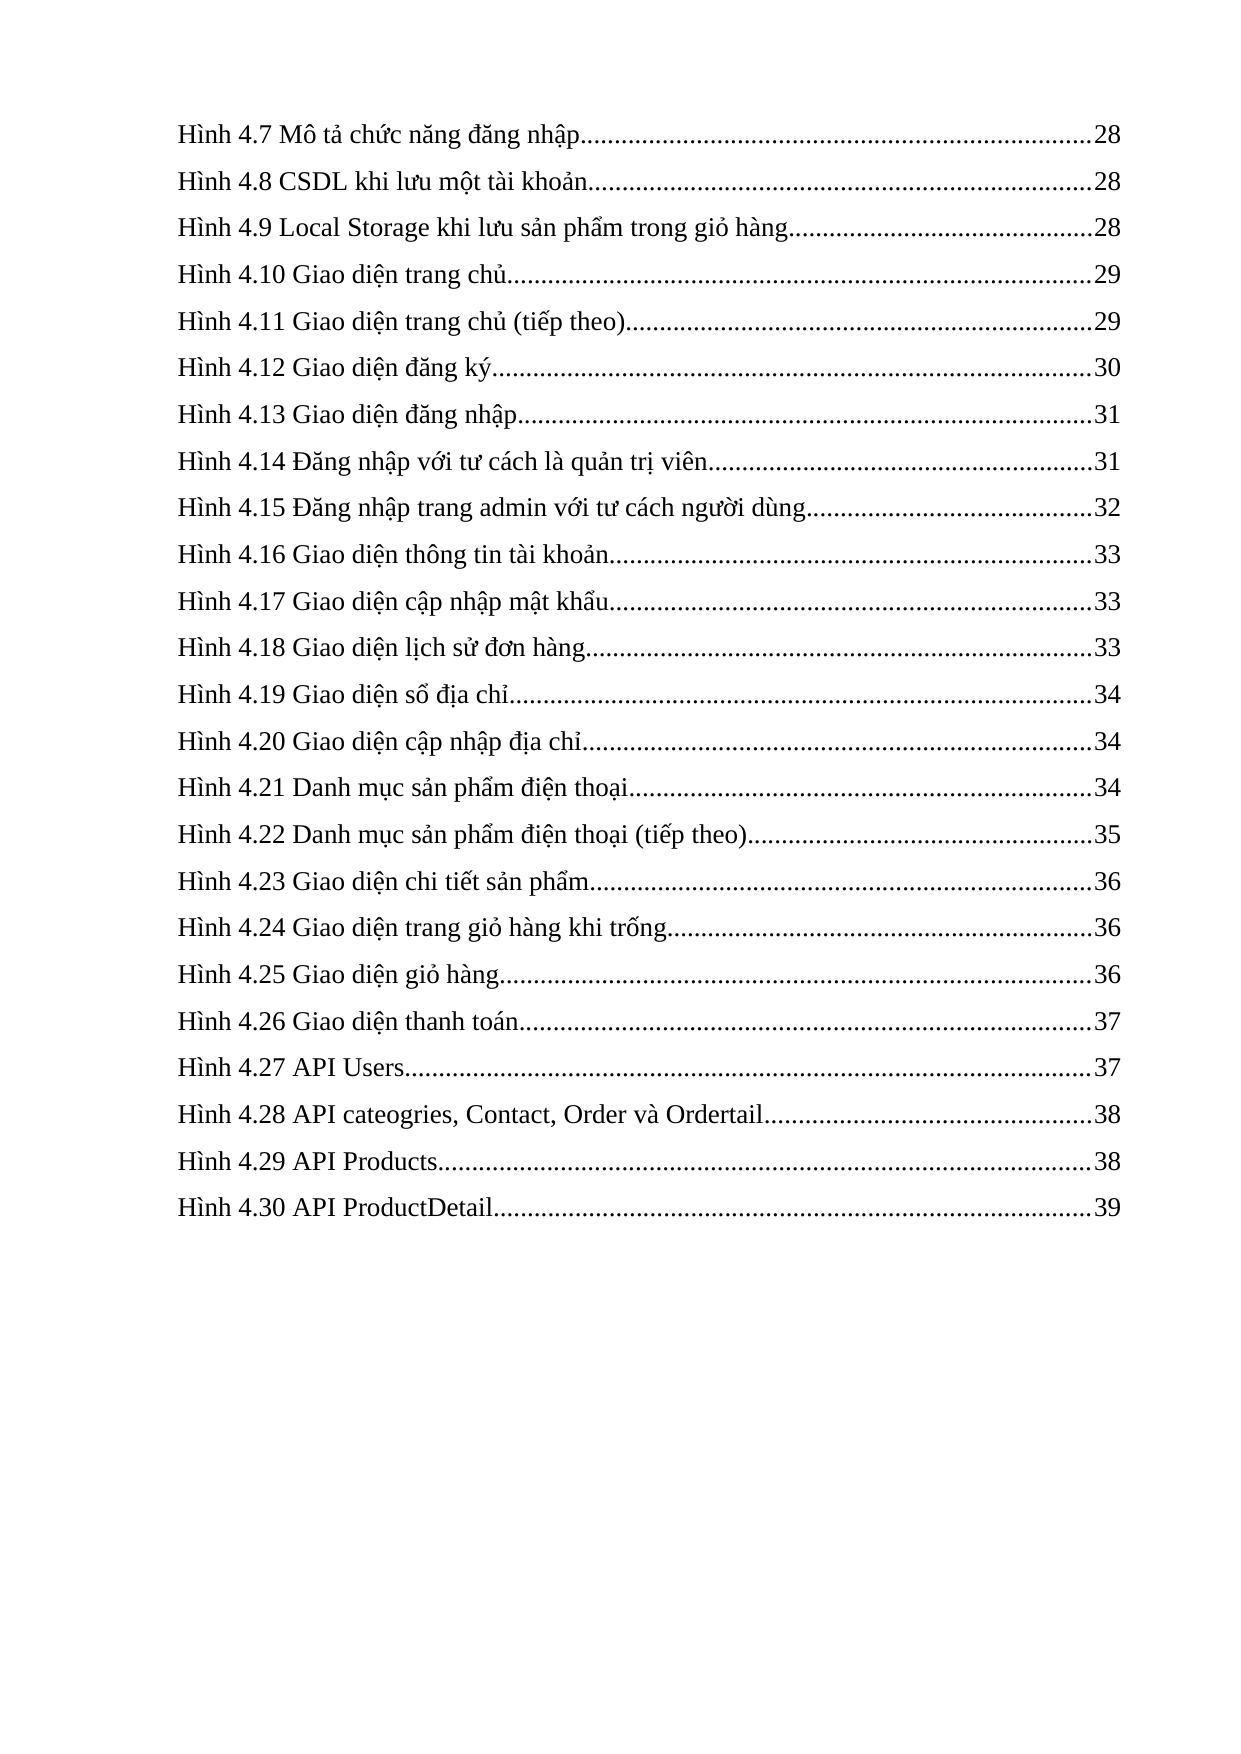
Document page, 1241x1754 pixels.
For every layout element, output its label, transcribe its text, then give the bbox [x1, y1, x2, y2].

text Hình 4.25 Giao diện giỏ hàng 36 [177, 958, 1122, 989]
text Hình 4.21 Danh mục sản phẩm điện thoại 34 [177, 771, 1122, 803]
text Hình 4.19 Giao diện sổ địa chỉ 34 [177, 678, 1122, 709]
text Hình 4.7 Mô tả chức năng đăng nhập 28 [177, 118, 1122, 149]
text Hình 4.17 Giao diện cập nhập mật khẩu 33 [177, 585, 1122, 616]
text Hình 4.29 API Products 38 [177, 1145, 1122, 1176]
text Hình 4.16 Giao diện thông tin tài khoản 33 [177, 538, 1122, 569]
text Hình 4.18 Giao diện lịch sử đơn hàng 33 [177, 631, 1122, 663]
text Hình 4.20 Giao diện cập nhập địa chỉ 34 [177, 725, 1122, 756]
text Hình 4.30 API ProductDetail 39 [177, 1191, 1122, 1223]
text Hình 4.9 Local Storage khi lưu sản phẩm trong giỏ hàng 28 [177, 211, 1122, 243]
text Hình 4.24 Giao diện trang giỏ hàng khi trống 36 [177, 911, 1122, 943]
text Hình 4.22 Danh mục sản phẩm điện thoại (tiếp theo) 35 [177, 818, 1122, 849]
text Hình 4.23 Giao diện chi tiết sản phẩm 36 [177, 865, 1122, 896]
text Hình 4.14 Đăng nhập với tư cách là quản trị viên 31 [177, 445, 1122, 476]
text Hình 4.28 API cateogries, Contact, Order và Ordertail 38 [177, 1098, 1122, 1129]
text Hình 4.12 Giao diện đăng ký 30 [177, 351, 1122, 383]
text Hình 4.11 Giao diện trang chủ (tiếp theo) 29 [177, 305, 1122, 336]
text Hình 4.26 Giao diện thanh toán 37 [177, 1005, 1122, 1036]
text Hình 4.10 Giao diện trang chủ 29 [177, 258, 1122, 289]
text Hình 4.13 Giao diện đăng nhập 31 [177, 398, 1122, 429]
text Hình 4.15 Đăng nhập trang admin với tư cách người dùng 32 [177, 491, 1122, 523]
text Hình 4.8 CSDL khi lưu một tài khoản 28 [177, 165, 1122, 196]
text Hình 4.27 API Users 37 [177, 1051, 1122, 1083]
